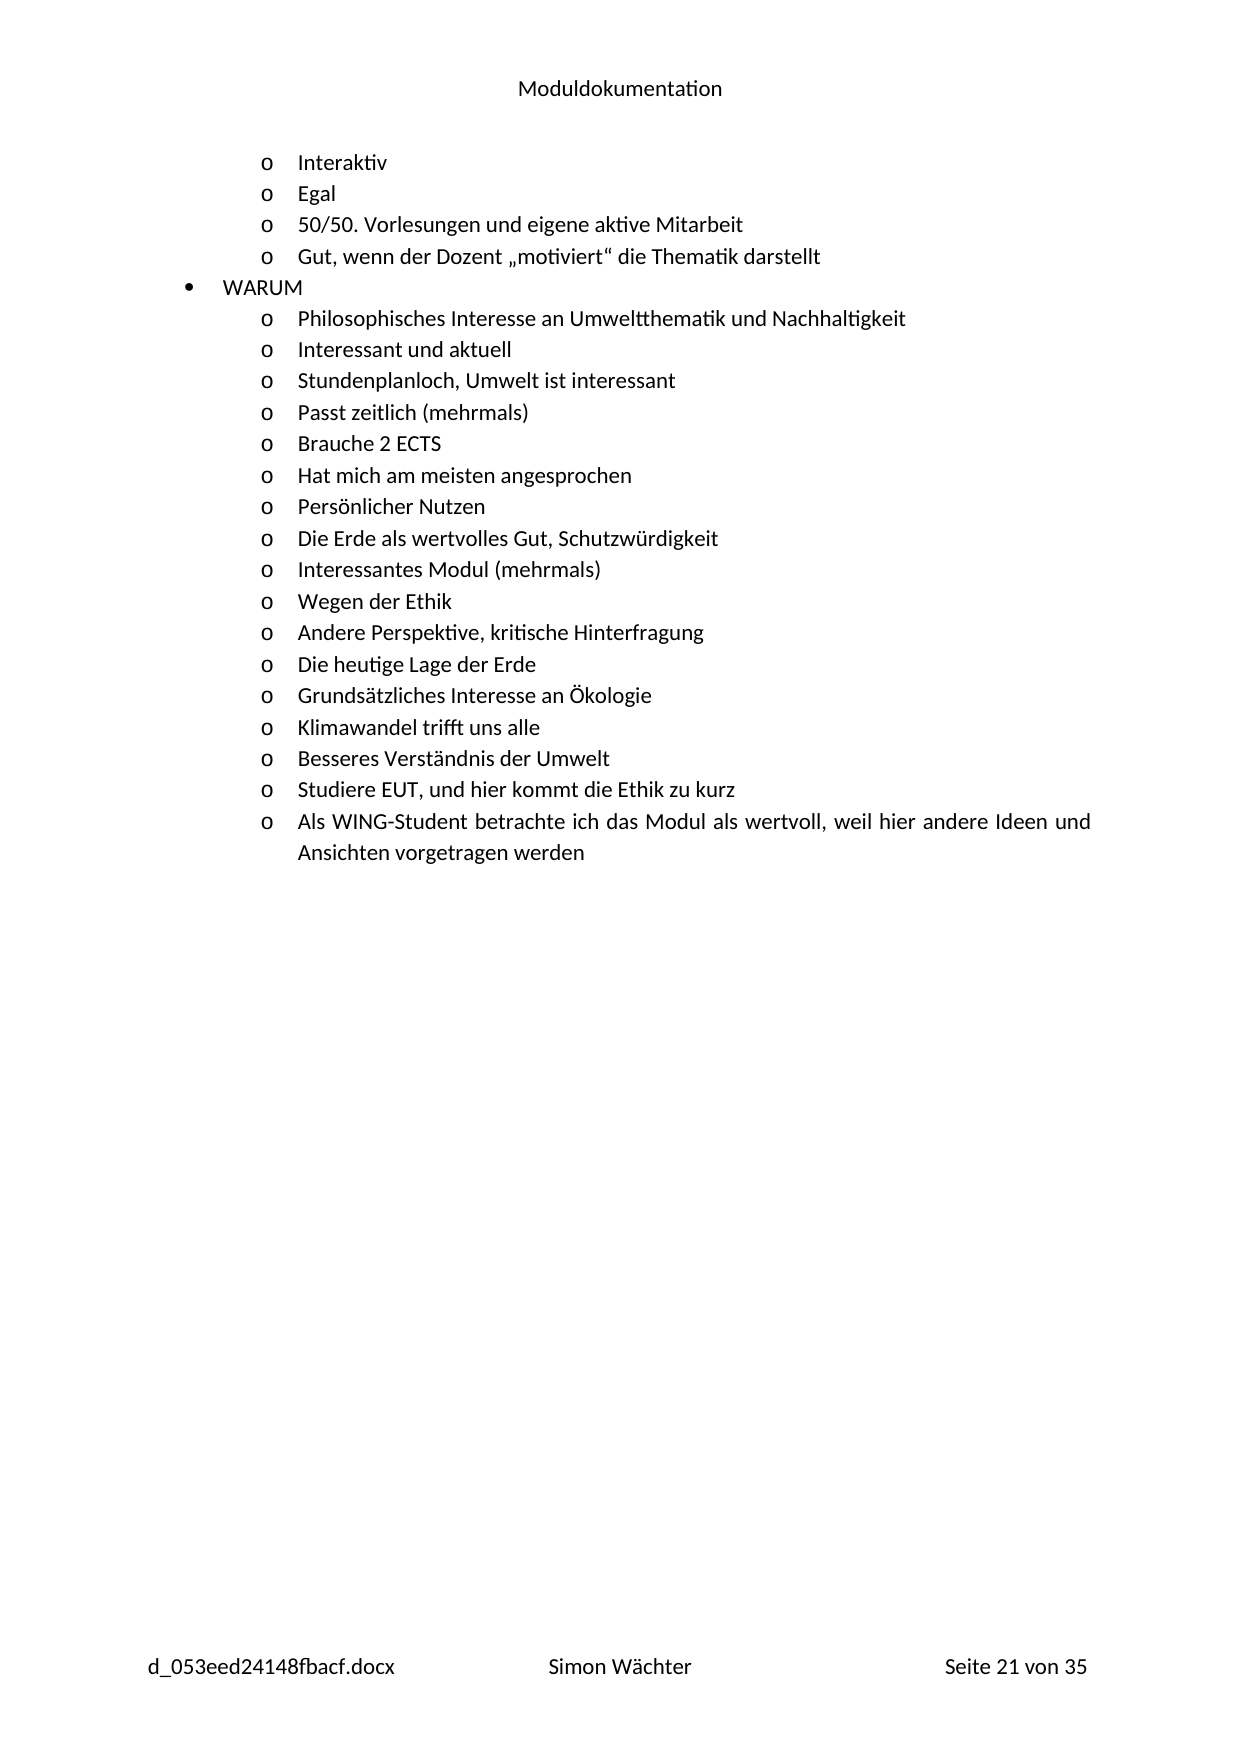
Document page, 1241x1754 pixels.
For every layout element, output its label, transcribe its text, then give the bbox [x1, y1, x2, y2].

list Brauche 2 ECTS [260, 429, 1093, 459]
list Interaktiv [260, 148, 1093, 177]
list Philosophisches Interesse an Umweltthematik und Nachhaltigkeit [260, 304, 1093, 333]
list Die Erde als wertvolles Gut, Schutzwürdigkeit [260, 524, 1093, 553]
list Andere Perspektive, kritische Hinterfragung [260, 618, 1093, 647]
list Interessantes Modul (mehrmals) [260, 555, 1093, 584]
list Studiere EUT, und hier kommt die Ethik zu kurz [260, 776, 1093, 805]
list Interessant und aktuell [260, 335, 1093, 364]
list Passt zeitlich (mehrmals) [260, 398, 1093, 427]
list Besseres Verständnis der Umwelt [260, 744, 1093, 773]
list Klimawandel trifft uns alle [260, 713, 1093, 742]
list WARUM [185, 273, 1093, 301]
list Hat mich am meisten angesprochen [260, 461, 1093, 490]
list Egal [260, 179, 1093, 208]
list Persönlicher Nutzen [260, 492, 1093, 522]
list Stundenplanloch, Umwelt ist interessant [260, 367, 1093, 396]
list Wegen der Ethik [260, 587, 1093, 616]
list Grundsätzliches Interesse an Ökologie [260, 681, 1093, 710]
list Gut, wenn der Dozent „motiviert“ die Thematik darstellt [260, 242, 1093, 271]
list Als WING-Student betrachte ich das Modul als wertvoll, weil hier andere Ideen und Ansichten vorgetragen werden [260, 807, 1093, 866]
list 50/50. Vorlesungen und eigene aktive Mitarbeit [260, 211, 1093, 240]
list Die heutige Lage der Erde [260, 650, 1093, 679]
